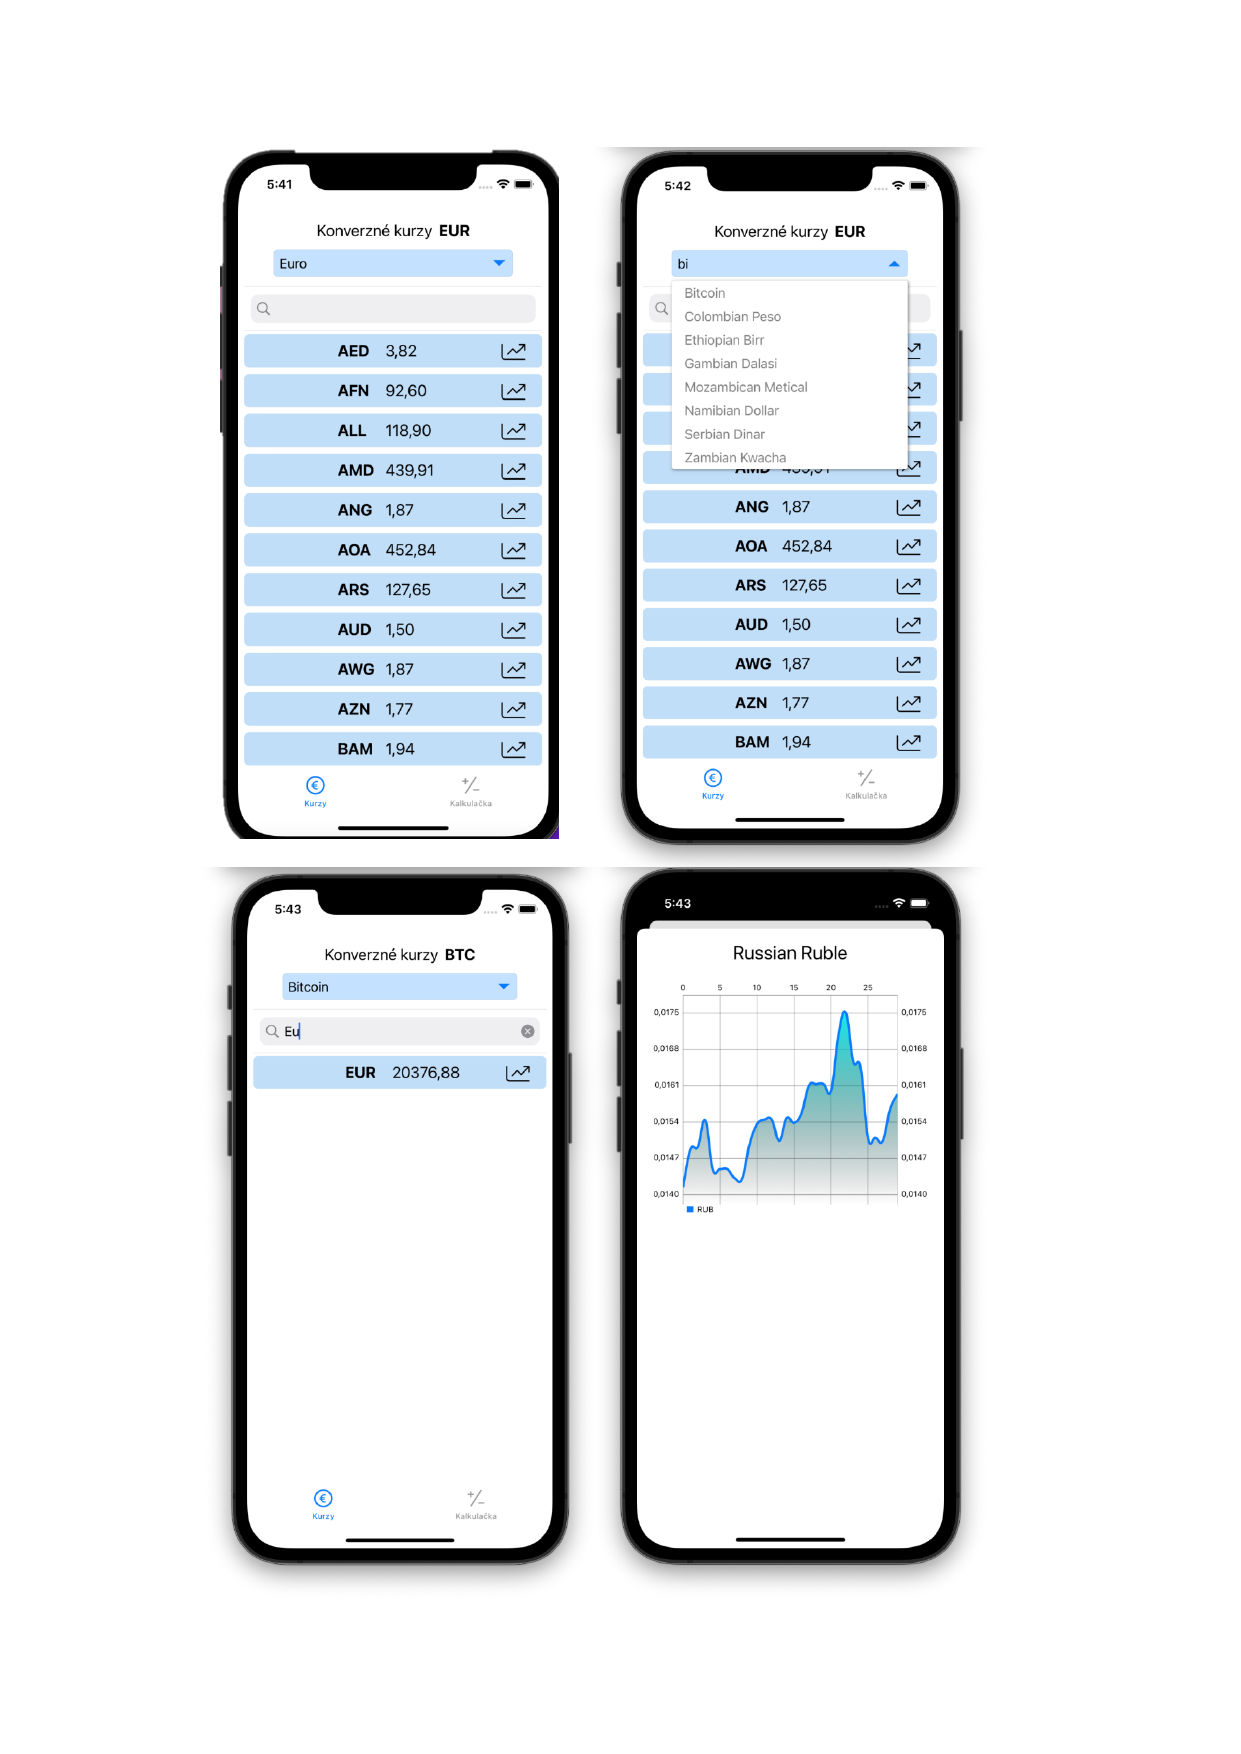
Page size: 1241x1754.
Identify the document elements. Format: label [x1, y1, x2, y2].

picture [220, 147, 559, 839]
picture [190, 147, 1001, 1606]
